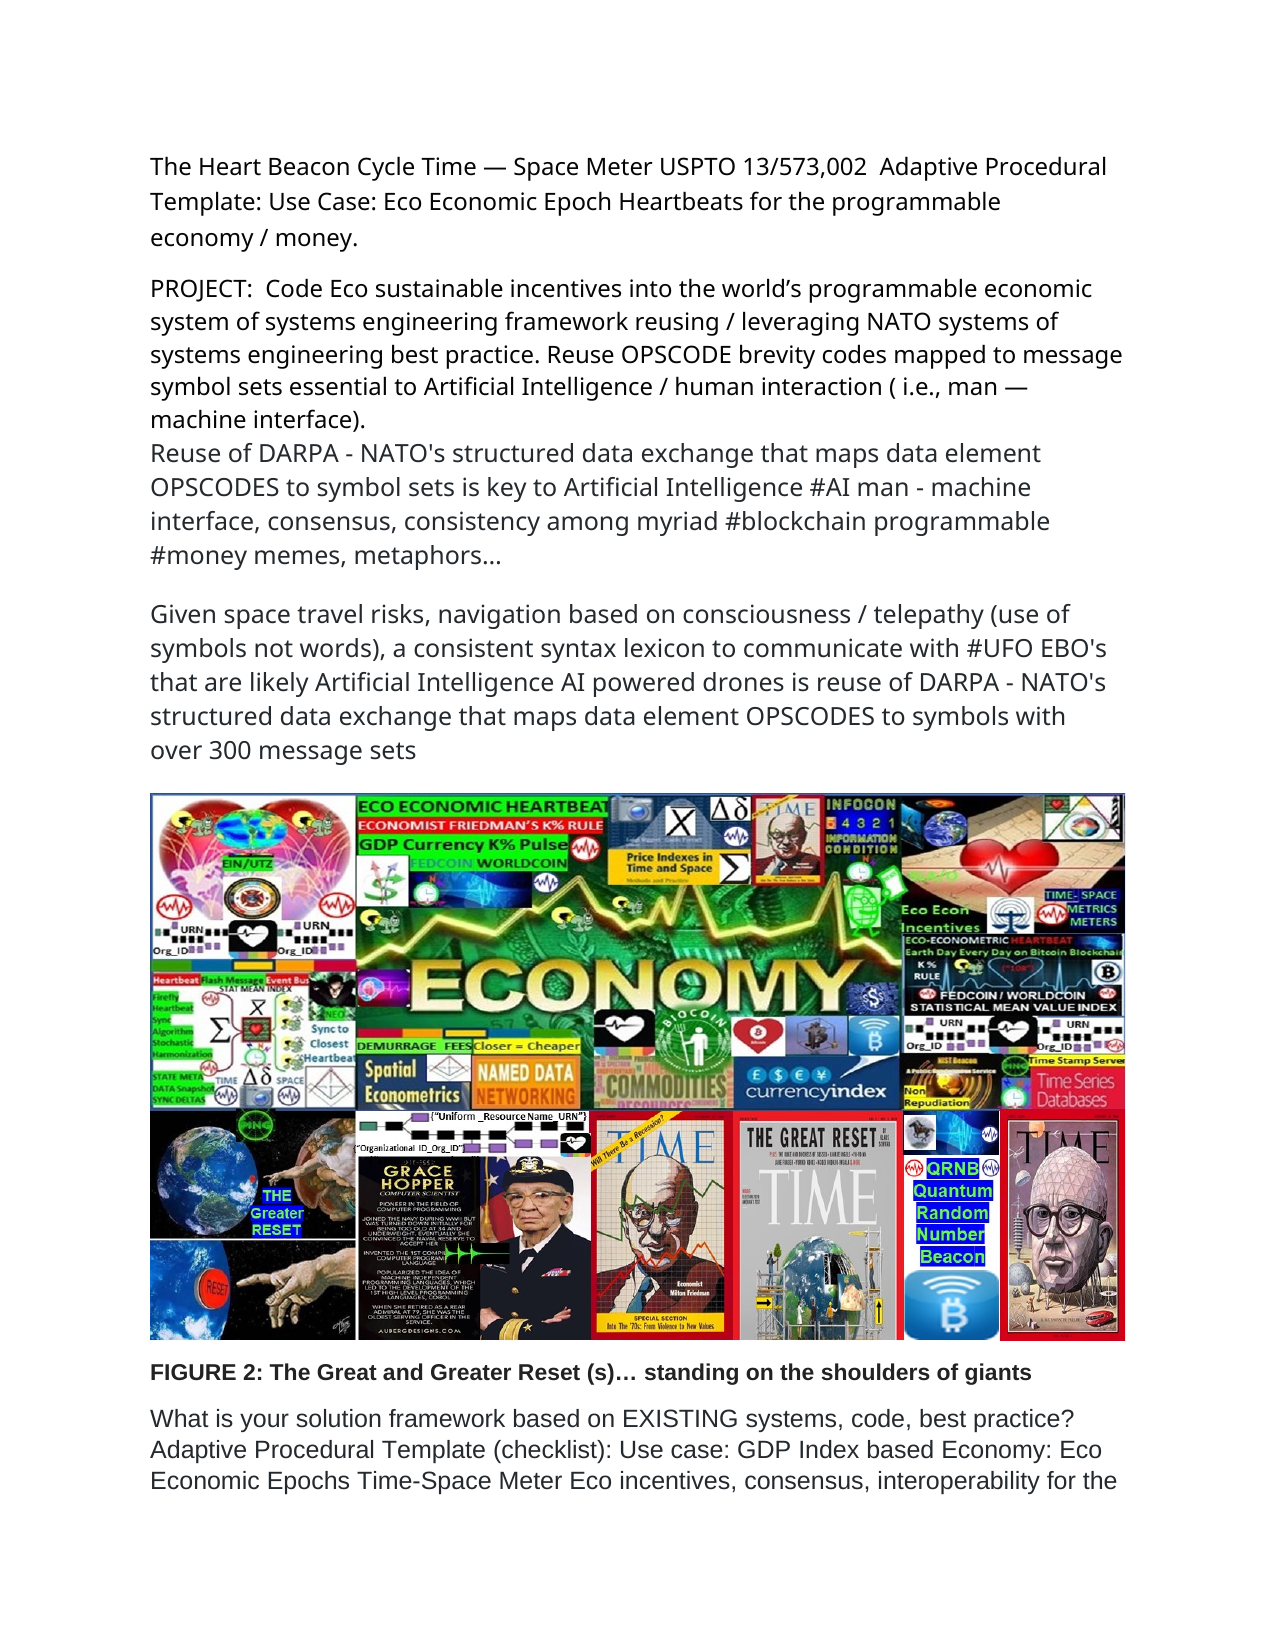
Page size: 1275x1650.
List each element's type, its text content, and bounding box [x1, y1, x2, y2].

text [150, 1404, 1125, 1495]
picture [150, 791, 1125, 1341]
text Given space travel risks, navigation based on consciousness / telepathy (use of symbols not words), a consistent syntax lexicon to communicate with #UFO EBO's that are likely Artificial Intelligence AI powered drones is reuse of DARPA - NATO's structured data exchange that maps data element OPSCODES to symbols with over 300 message sets [150, 597, 1125, 767]
text FIGURE 2: The Great and Greater Reset (s)… standing on the shoulders of giants [150, 1359, 1125, 1386]
text PROJECT: Code Eco sustainable incentives into the world’s programmable economic system of systems engineering framework reusing / leveraging NATO systems of systems engineering best practice. Reuse OPSCODE brevity codes mapped to message symbol sets essential to Artificial Intelligence / human interaction ( i.e., man — machine interface). [150, 272, 1125, 435]
text Reuse of DARPA - NATO's structured data exchange that maps data element OPSCODES to symbol sets is key to Artificial Intelligence #AI man - machine interface, consensus, consistency among myriad #blockchain programmable #money memes, metaphors… [150, 435, 1125, 572]
text The Heart Beacon Cycle Time — Space Meter USPTO 13/573,002 Adaptive Procedural Template: Use Case: Eco Economic Epoch Heartbeats for the programmable economy / money. [150, 150, 1125, 253]
